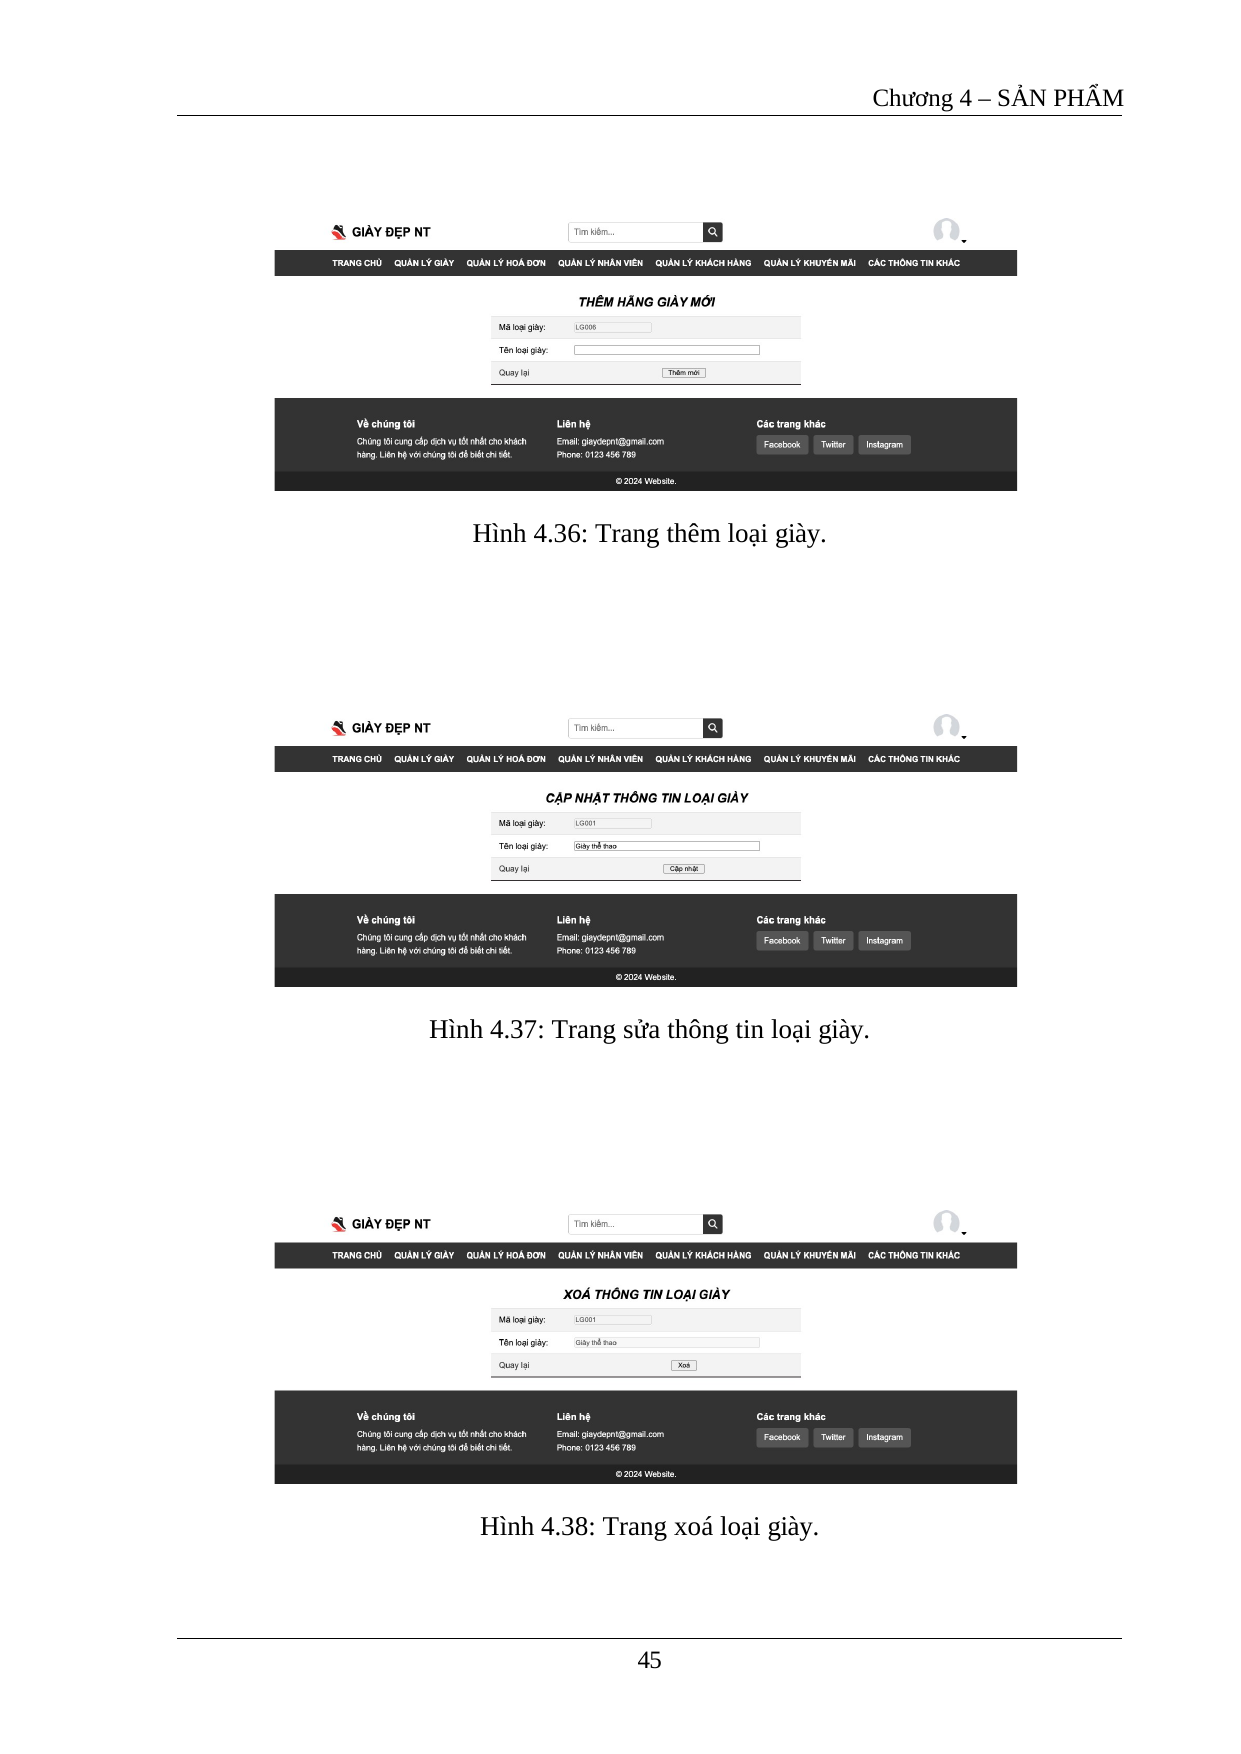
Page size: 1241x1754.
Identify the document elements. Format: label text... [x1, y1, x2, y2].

picture [274, 1210, 1018, 1484]
text Hình 4.36: Trang thêm loại giày. [153, 517, 1146, 548]
picture [274, 714, 1018, 987]
picture [274, 218, 1018, 491]
